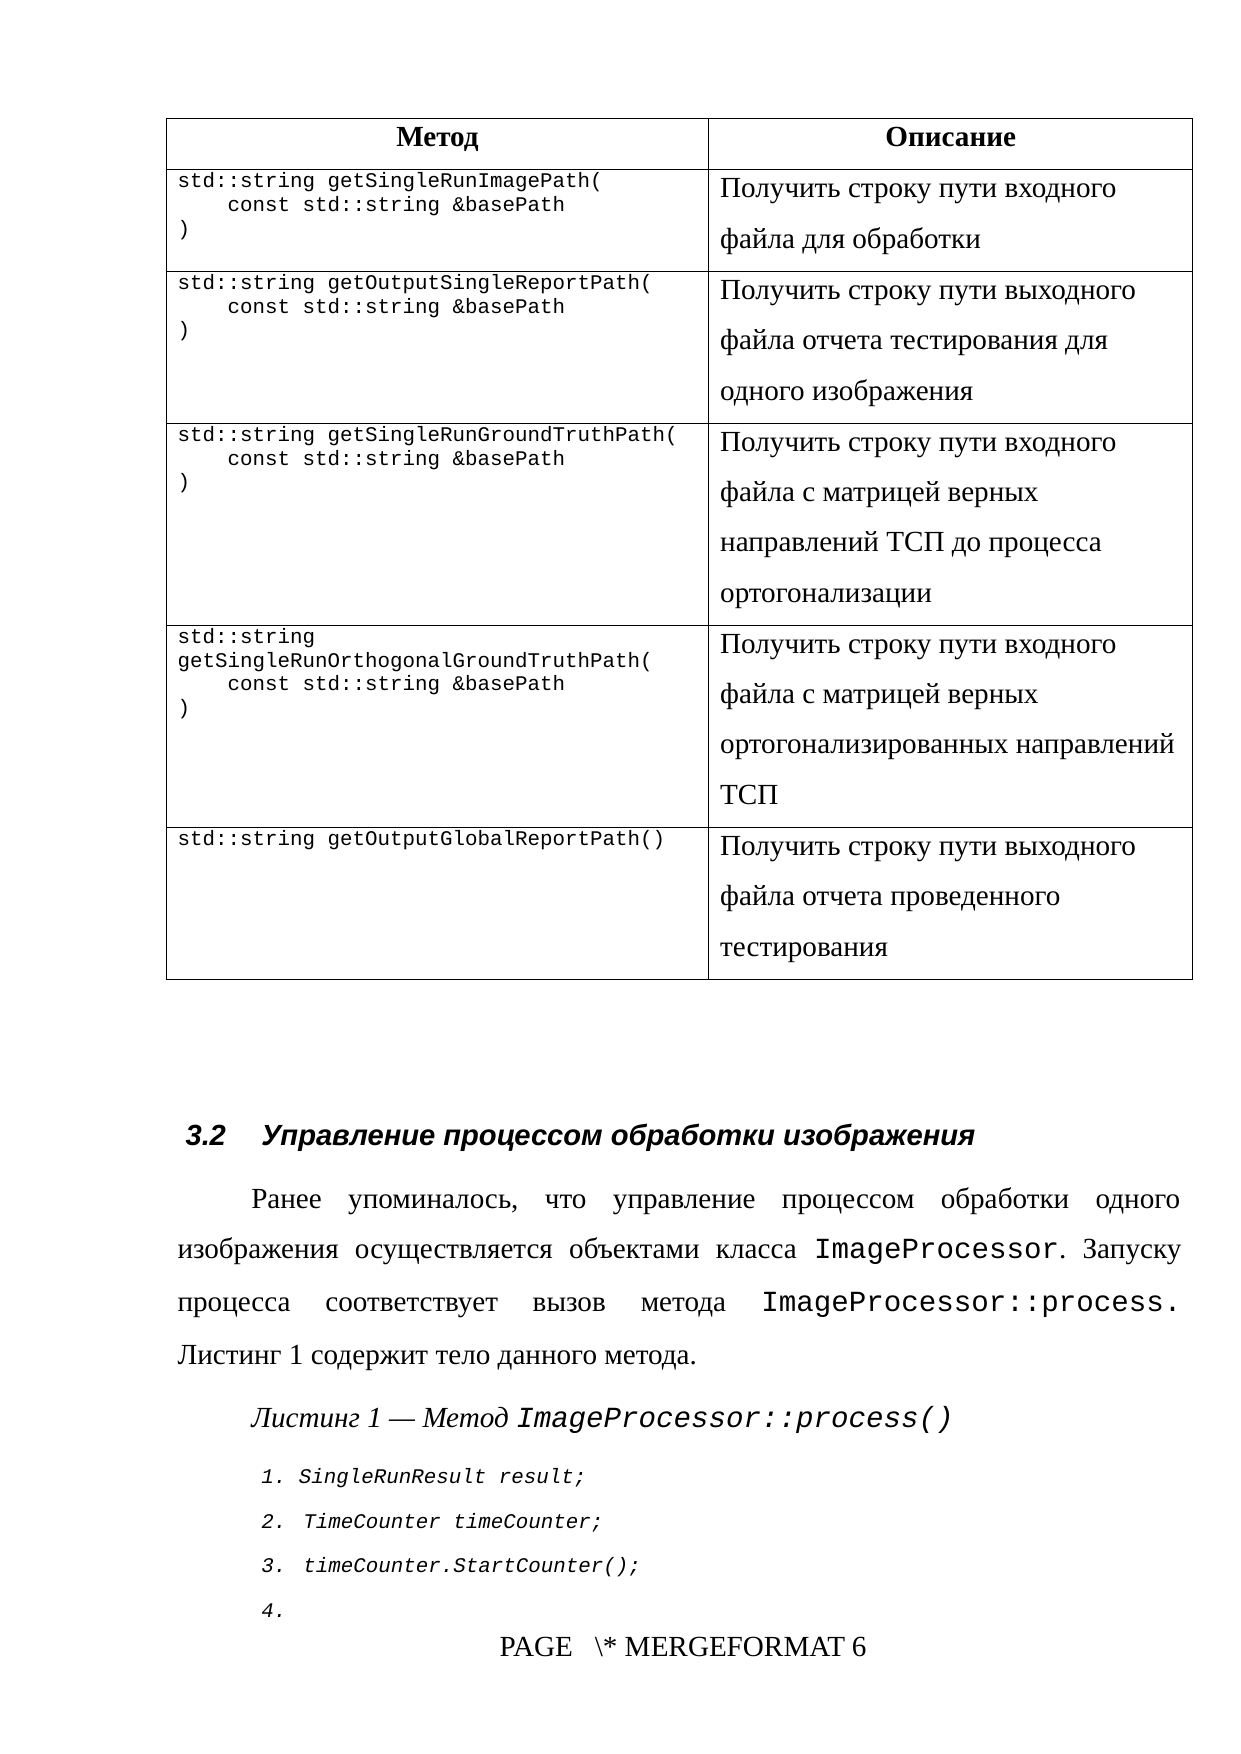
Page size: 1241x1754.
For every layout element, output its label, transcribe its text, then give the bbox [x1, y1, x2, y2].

table_cell Получить строку пути выходного файла отчета проведенного тестирования [709, 828, 1192, 979]
table_cell std::string getSingleRunGroundTruthPath( const std::string &basePath ) [167, 424, 708, 625]
table_cell std::string getOutputSingleReportPath( const std::string &basePath ) [167, 272, 708, 423]
table_header Описание [709, 119, 1192, 169]
table_header Метод [167, 119, 708, 169]
table_cell std::string getOutputGlobalReportPath() [167, 828, 708, 979]
table_cell std::string getSingleRunOrthogonalGroundTruthPath( const std::string &basePath ) [167, 626, 708, 827]
list SingleRunResult result; [261, 1466, 1181, 1490]
text Ранее упоминалось, что управление процессом обработки одного изображения осуществляется объектами класса ImageProcessor. Запуску процесса соответствует вызов метода ImageProcessor::process. Листинг 1 содержит тело данного метода. [177, 1181, 1181, 1371]
list TimeCounter timeCounter; [261, 1511, 1181, 1534]
table_cell Получить строку пути входного файла с матрицей верных направлений ТСП до процесса ортогонализации [709, 424, 1192, 625]
table_cell Получить строку пути входного файла для обработки [709, 170, 1192, 271]
table_cell Получить строку пути входного файла с матрицей верных ортогонализированных направлений ТСП [709, 626, 1192, 827]
list timeCounter.StartCounter(); [261, 1555, 1181, 1579]
table_cell Получить строку пути выходного файла отчета тестирования для одного изображения [709, 272, 1192, 423]
subtitle Управление процессом обработки изображения [177, 1118, 1181, 1152]
text Листинг 1 — Метод ImageProcessor::process() [177, 1400, 1181, 1436]
table_cell std::string getSingleRunImagePath( const std::string &basePath ) [167, 170, 708, 271]
